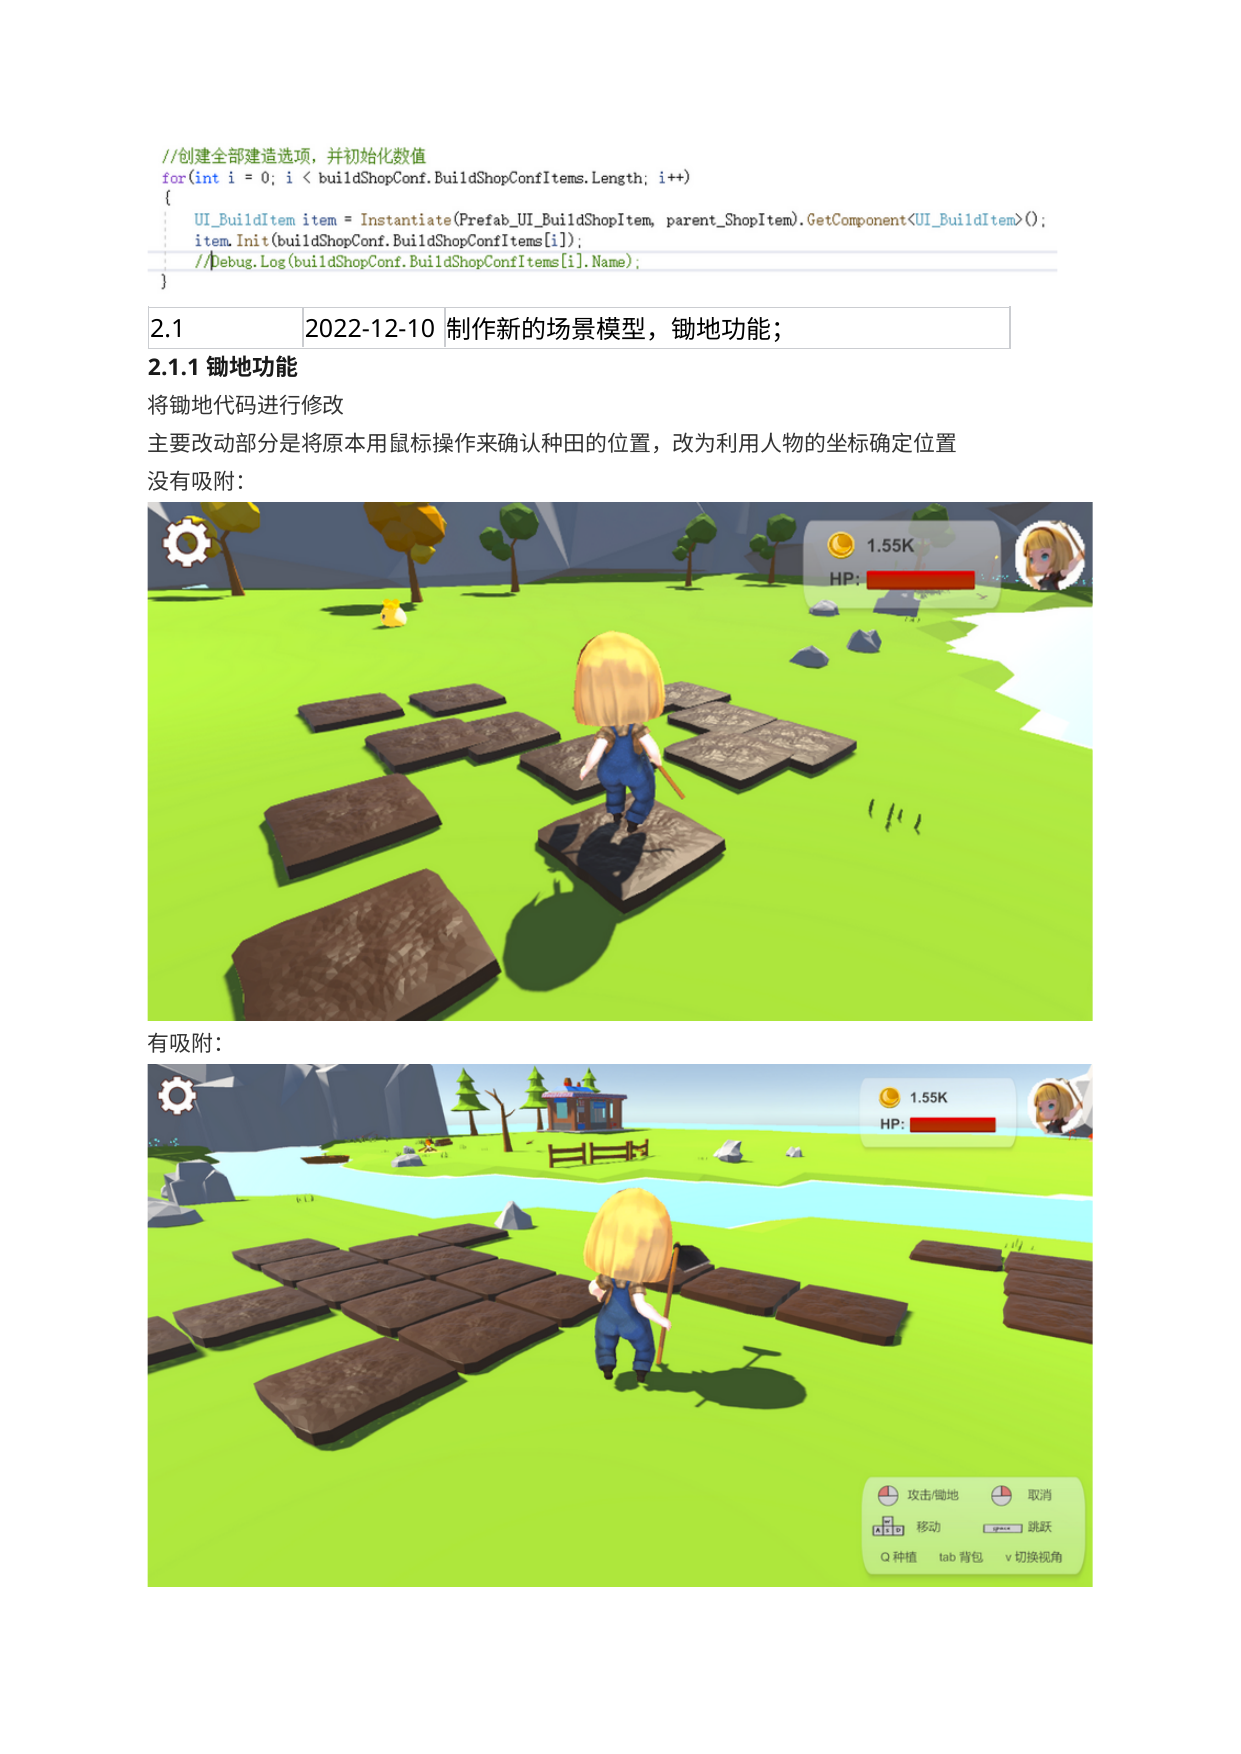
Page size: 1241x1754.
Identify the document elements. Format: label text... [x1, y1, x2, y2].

table_header 2022-12-10 [304, 308, 444, 347]
table_header 2.1 [149, 308, 302, 347]
text 将锄地代码进行修改 [148, 388, 1093, 420]
text 有吸附： [148, 1026, 1093, 1058]
picture [147, 141, 1058, 301]
table_header 制作新的场景模型，锄地功能； [446, 308, 1009, 347]
text 主要改动部分是将原本用鼠标操作来确认种田的位置，改为利用人物的坐标确定位置 [148, 426, 1093, 458]
subtitle 2.1.1 锄地功能 [148, 349, 1093, 382]
picture [147, 502, 1093, 1021]
picture [147, 1064, 1093, 1587]
text 没有吸附： [148, 464, 1093, 496]
